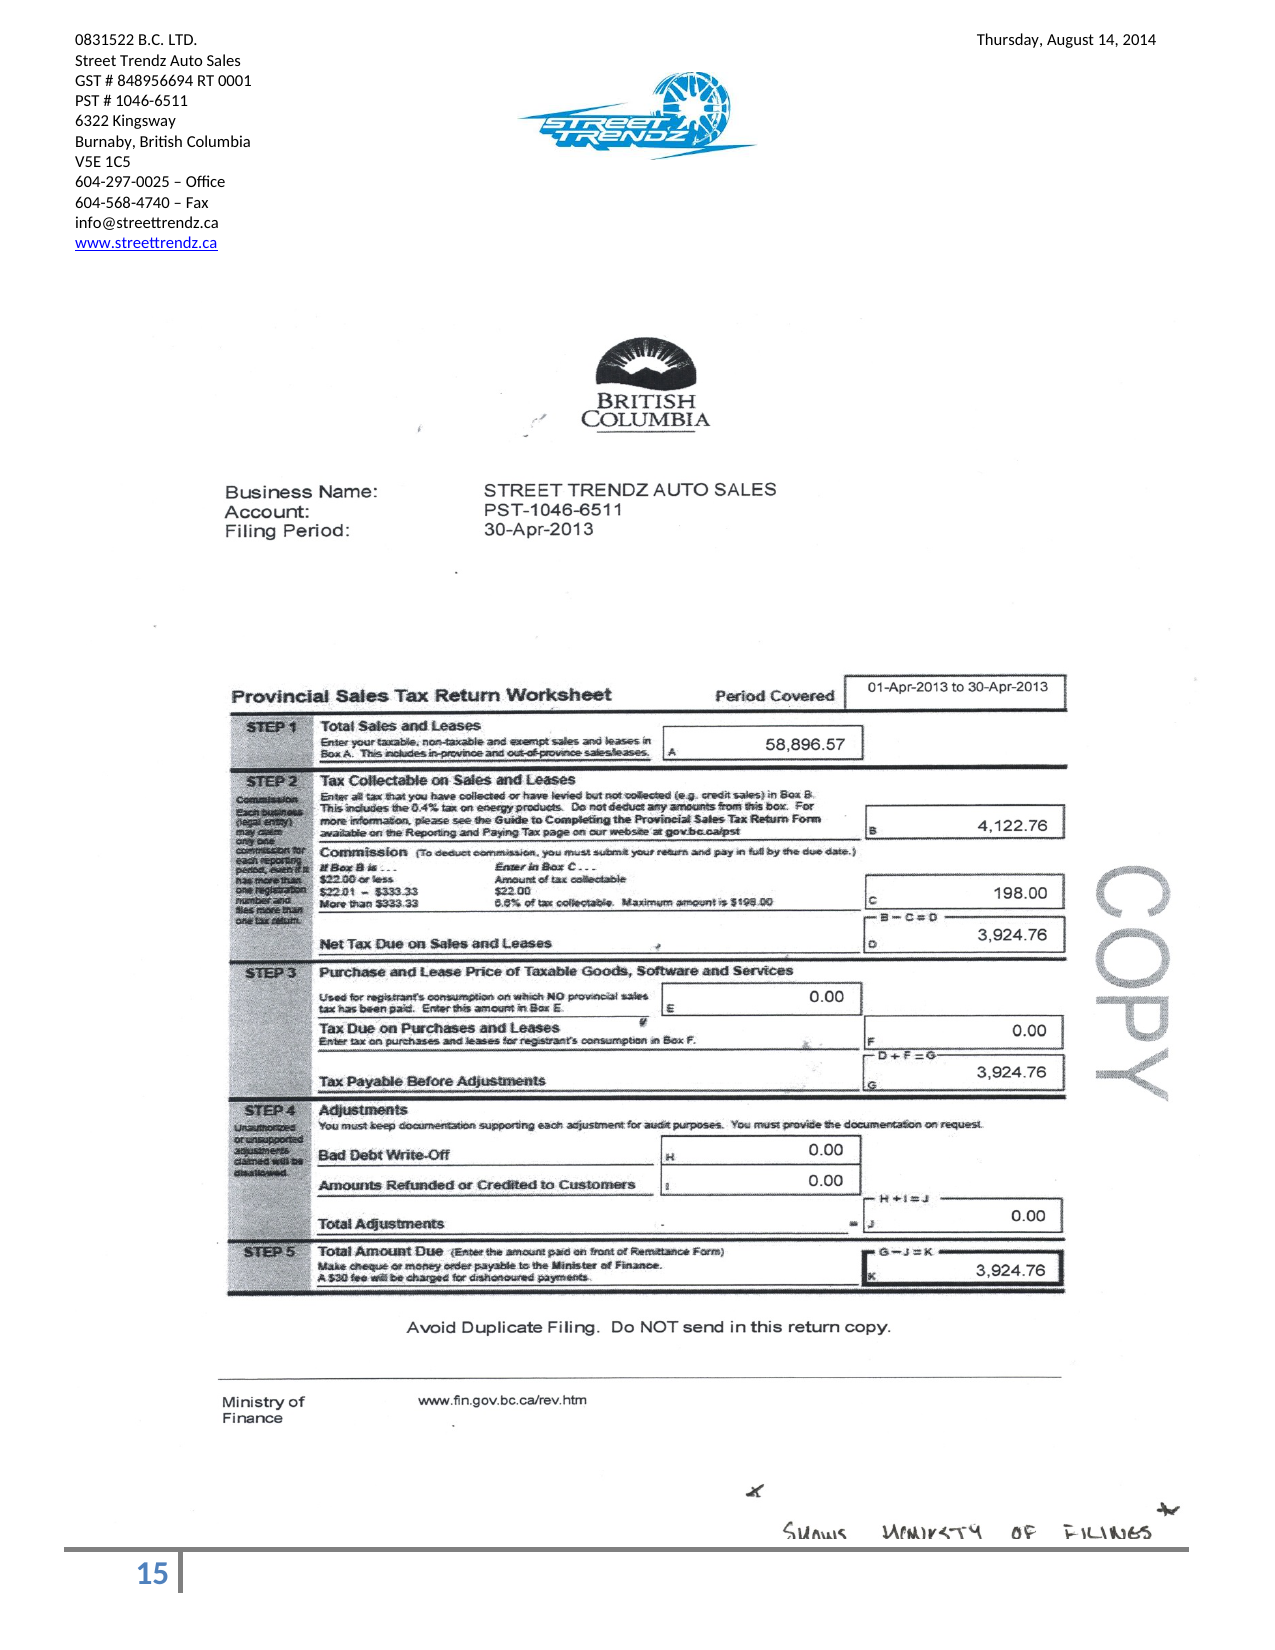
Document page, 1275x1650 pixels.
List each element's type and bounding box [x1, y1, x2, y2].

picture [517, 72, 758, 160]
picture [75, 301, 1200, 1539]
